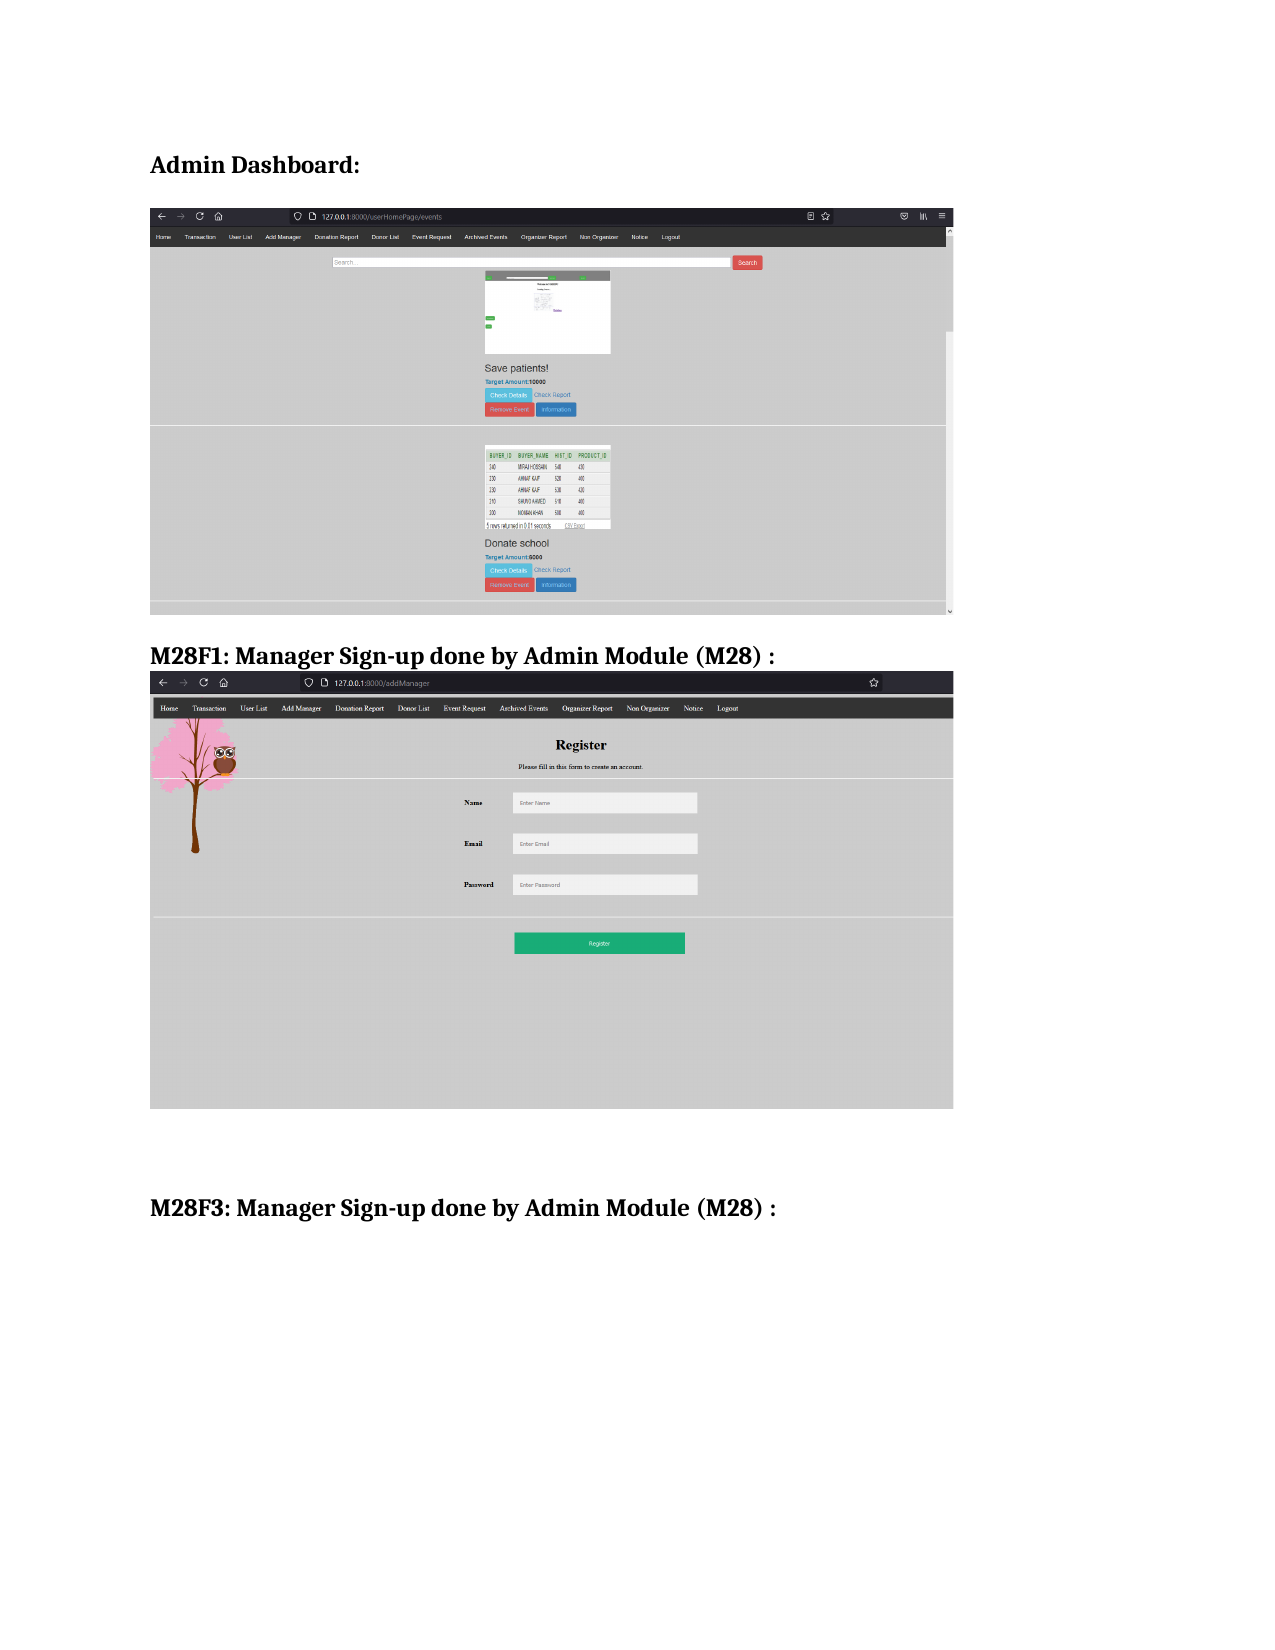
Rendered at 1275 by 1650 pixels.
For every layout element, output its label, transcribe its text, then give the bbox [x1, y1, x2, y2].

picture [150, 208, 954, 615]
picture [150, 671, 954, 1109]
text M28F1: Manager Sign-up done by Admin Module (M28) : [150, 642, 953, 671]
text M28F3: Manager Sign-up done by Admin Module (M28) : [150, 1194, 953, 1223]
text Admin Dashboard: [150, 151, 953, 208]
